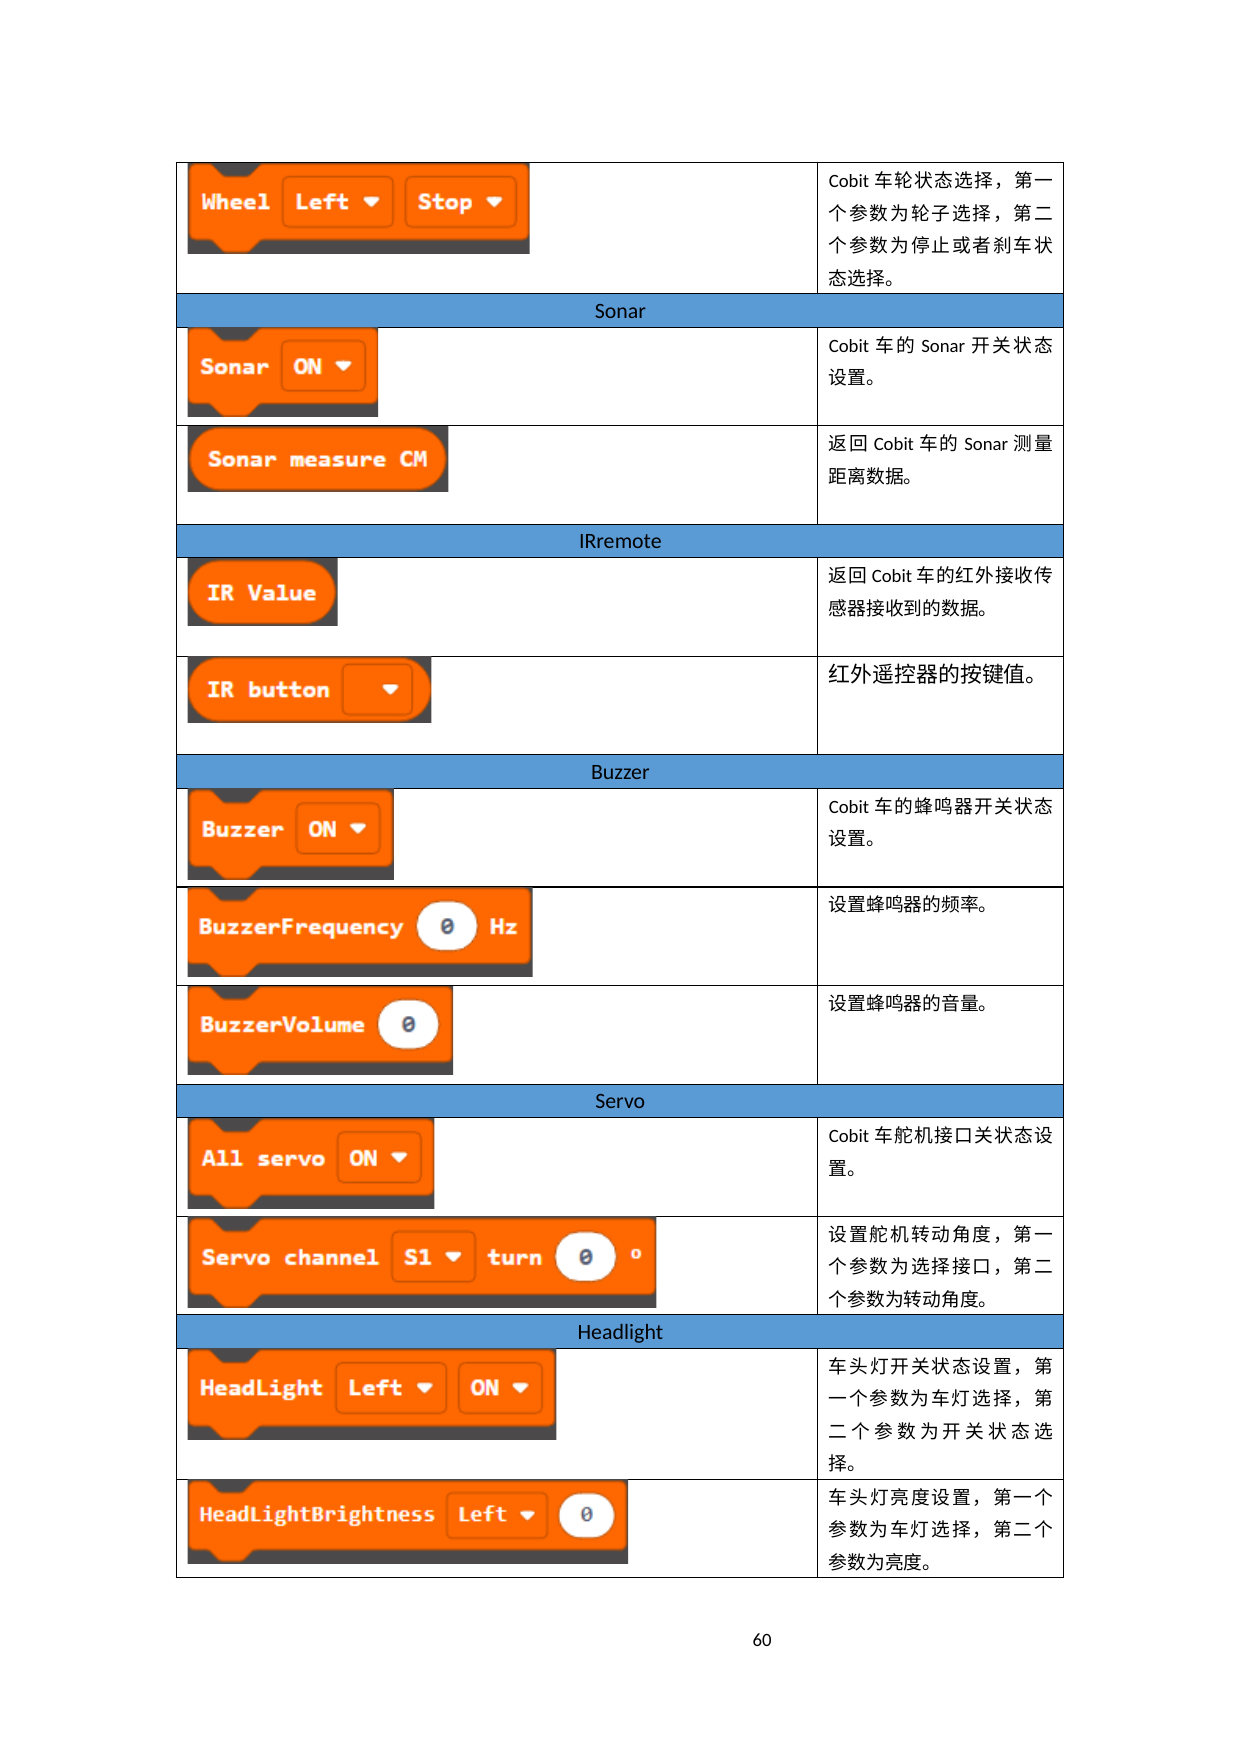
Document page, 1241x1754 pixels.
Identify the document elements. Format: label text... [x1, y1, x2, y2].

table_cell [177, 1118, 817, 1216]
table_cell 返回Cobit车的Sonar测量距离数据。 [818, 426, 1063, 524]
table_cell [177, 1217, 817, 1314]
table_cell Headlight [177, 1315, 1063, 1348]
table_cell [177, 328, 817, 425]
table_cell 红外遥控器的按键值。 [818, 657, 1063, 754]
picture [187, 426, 449, 492]
table_cell [177, 657, 817, 754]
picture [187, 1216, 657, 1308]
table_cell 返回Cobit车的红外接收传感器接收到的数据。 [818, 558, 1063, 656]
picture [187, 986, 454, 1075]
table_cell 车头灯开关状态设置，第一个参数为车灯选择，第二个参数为开关状态选择。 [818, 1349, 1063, 1479]
table_cell Servo [177, 1085, 1063, 1117]
picture [187, 887, 533, 977]
table_cell 设置蜂鸣器的频率。 [818, 888, 1063, 985]
table_cell 设置舵机转动角度，第一个参数为选择接口，第二个参数为转动角度。 [818, 1217, 1063, 1314]
table_cell 车头灯亮度设置，第一个参数为车灯选择，第二个参数为亮度。 [818, 1480, 1063, 1577]
table_cell 设置蜂鸣器的音量。 [818, 986, 1063, 1083]
table_cell Cobit车轮状态选择，第一个参数为轮子选择，第二个参数为停止或者刹车状态选择。 [818, 163, 1063, 293]
table_cell [177, 1480, 817, 1577]
table_cell [177, 986, 817, 1083]
table_cell Buzzer [177, 755, 1063, 788]
table_cell [177, 789, 817, 886]
table_cell [177, 1349, 817, 1479]
picture [187, 1348, 557, 1440]
picture [187, 1479, 629, 1564]
picture [187, 788, 394, 880]
table_cell Sonar [177, 294, 1063, 327]
table_cell Cobit车的蜂鸣器开关状态设置。 [818, 789, 1063, 886]
table_cell [177, 888, 817, 985]
table_cell Cobit车舵机接口关状态设置。 [818, 1118, 1063, 1216]
picture [187, 1118, 435, 1209]
picture [187, 163, 530, 254]
picture [187, 656, 432, 723]
table_cell Cobit车的Sonar开关状态设置。 [818, 328, 1063, 425]
picture [187, 327, 379, 417]
picture [187, 558, 338, 626]
table_cell [177, 558, 817, 656]
table_cell [177, 163, 817, 293]
table_cell [177, 426, 817, 524]
table_cell IRremote [177, 525, 1063, 557]
